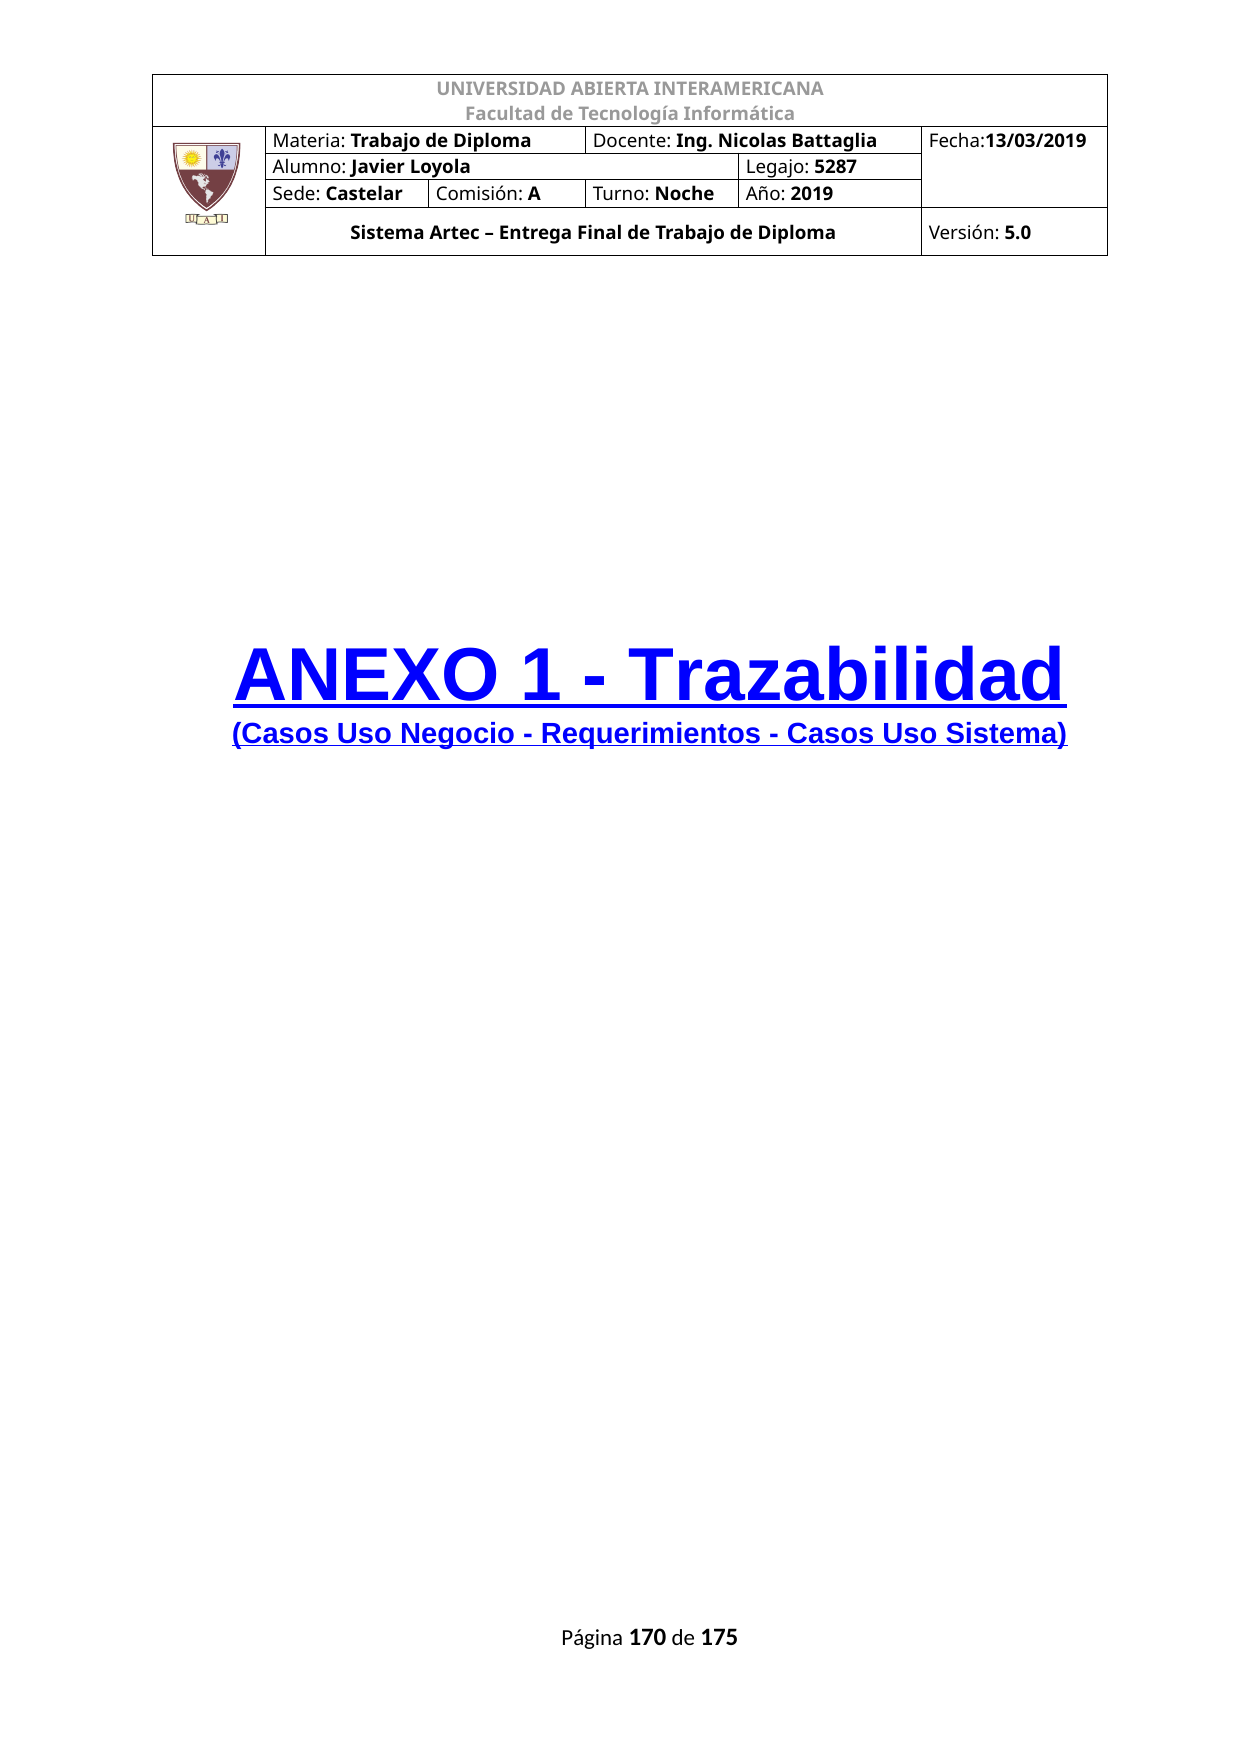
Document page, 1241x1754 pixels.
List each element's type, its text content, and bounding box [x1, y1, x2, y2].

text (Casos Uso Negocio - Requerimientos - Casos Uso Sistema) [177, 716, 1122, 749]
picture [157, 136, 257, 228]
text ANEXO 1 - Trazabilidad [177, 629, 1122, 716]
